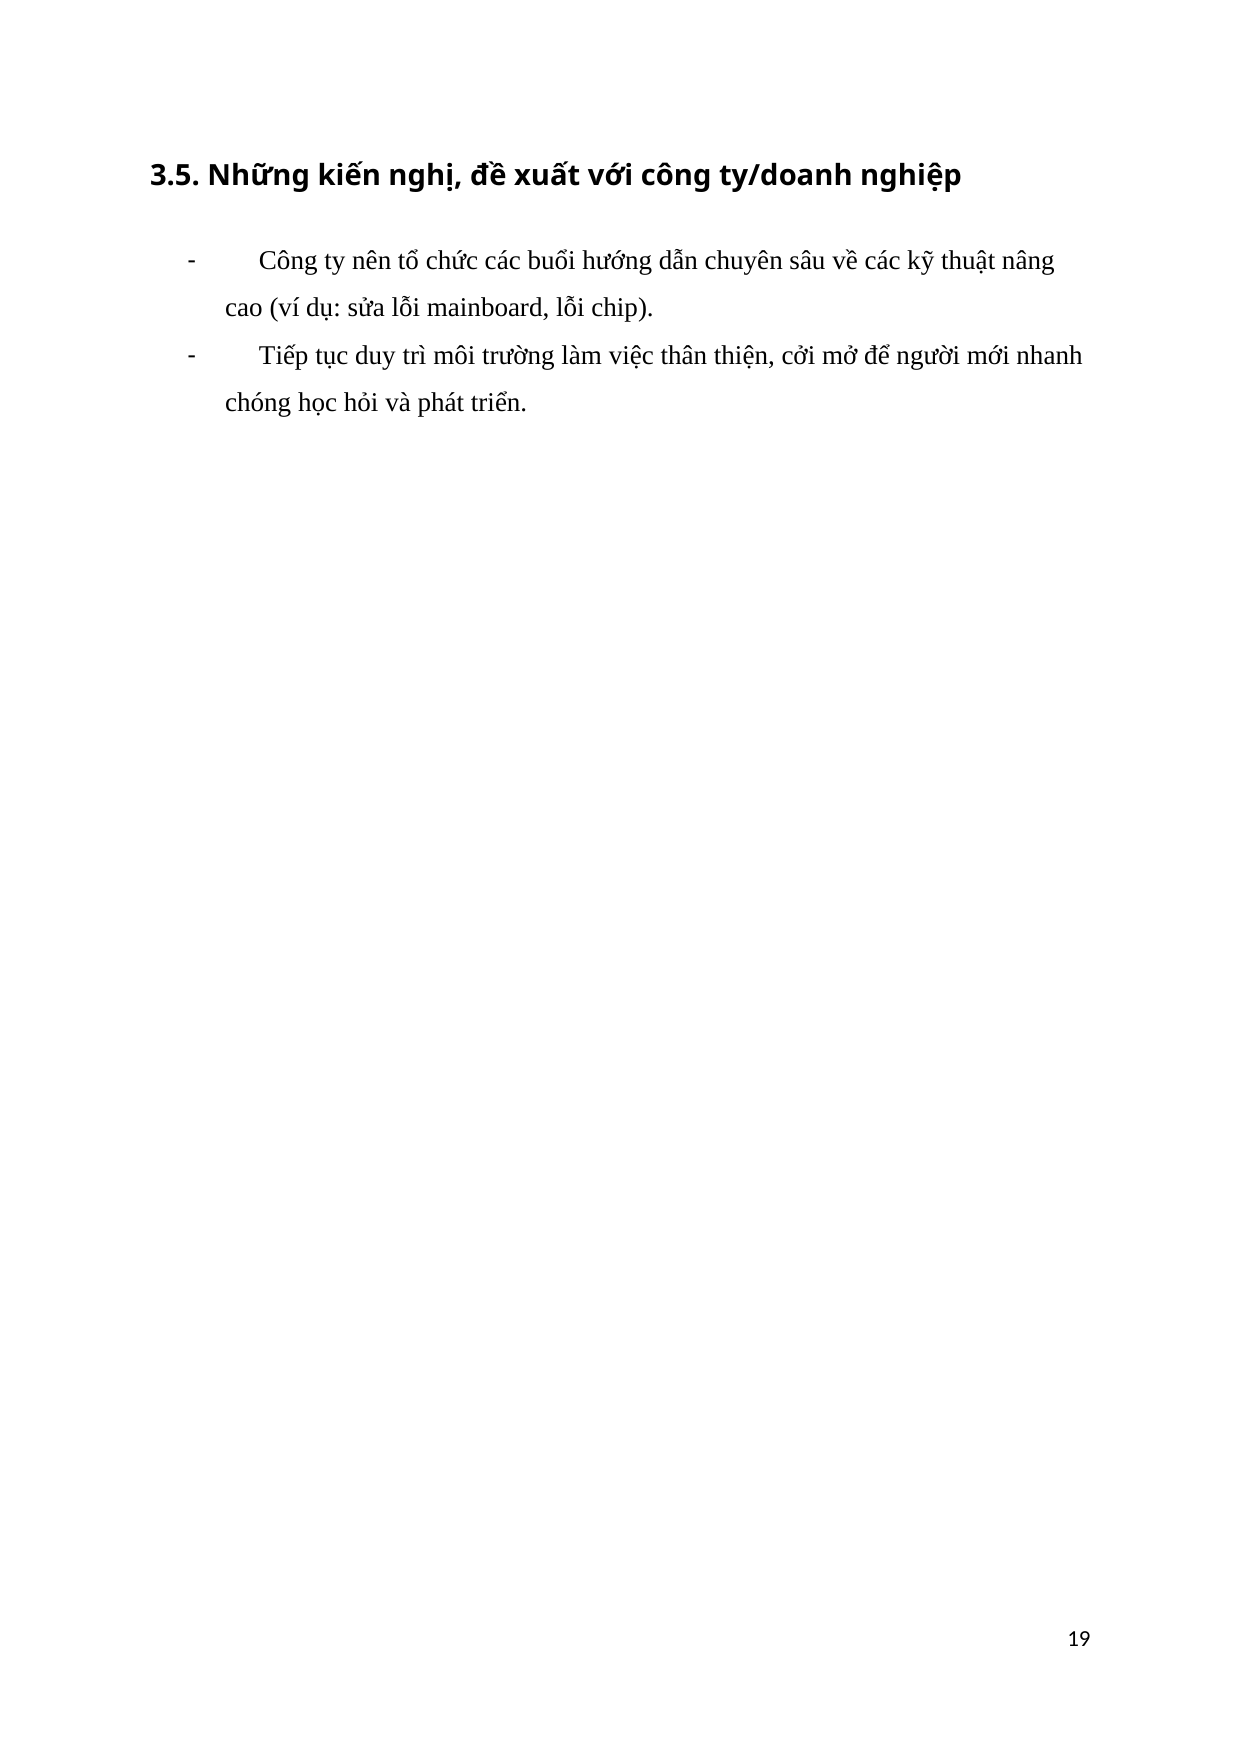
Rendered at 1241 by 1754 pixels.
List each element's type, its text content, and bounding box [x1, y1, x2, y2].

list Công ty nên tổ chức các buổi hướng dẫn chuyên sâu về các kỹ thuật nâng cao (ví dụ: sửa lỗi mainboard, lỗi chip). [187, 243, 1090, 322]
subtitle 3.5. Những kiến nghị, đề xuất với công ty/doanh nghiệp [150, 154, 1090, 194]
list Tiếp tục duy trì môi trường làm việc thân thiện, cởi mở để người mới nhanh chóng học hỏi và phát triển. [187, 338, 1090, 418]
